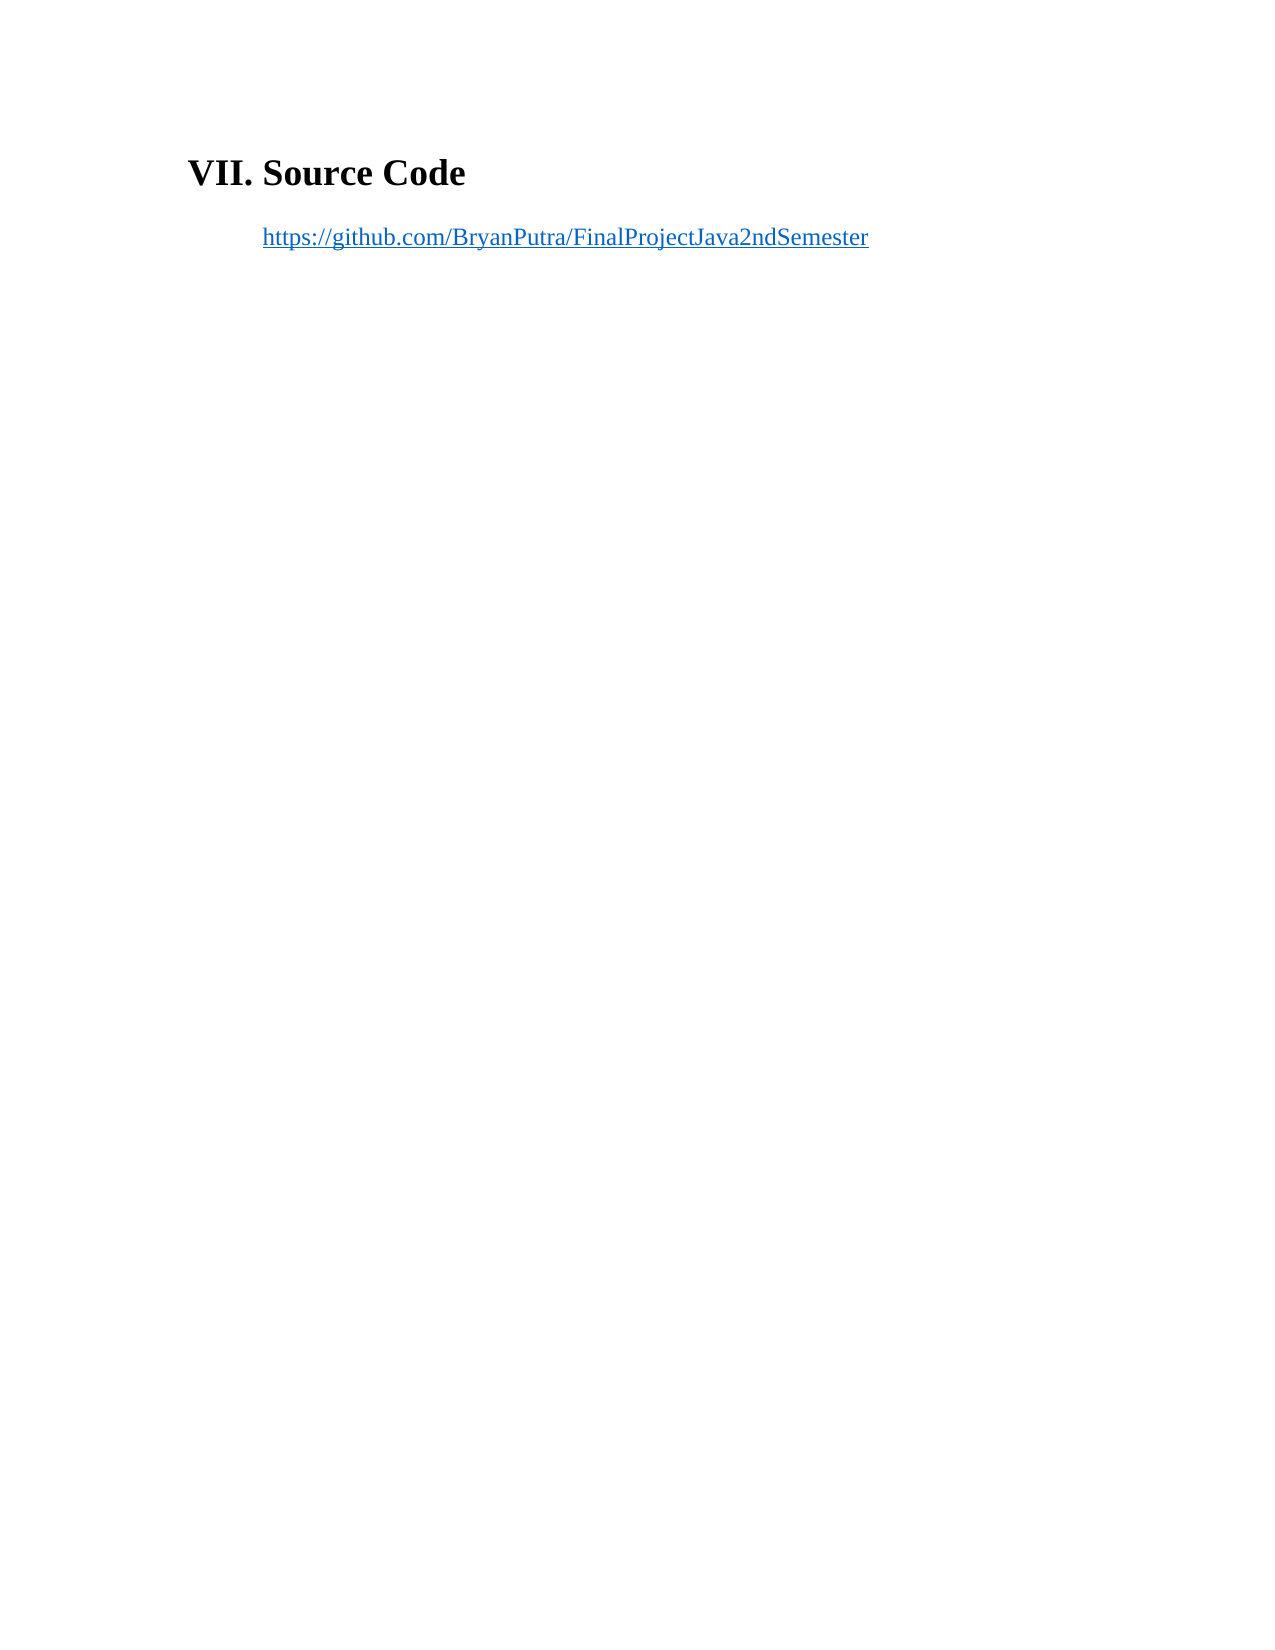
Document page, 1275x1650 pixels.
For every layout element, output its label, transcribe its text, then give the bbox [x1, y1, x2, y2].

list https://github.com/BryanPutra/FinalProjectJava2ndSemester [262, 222, 1125, 251]
list Source Code [187, 150, 1125, 193]
